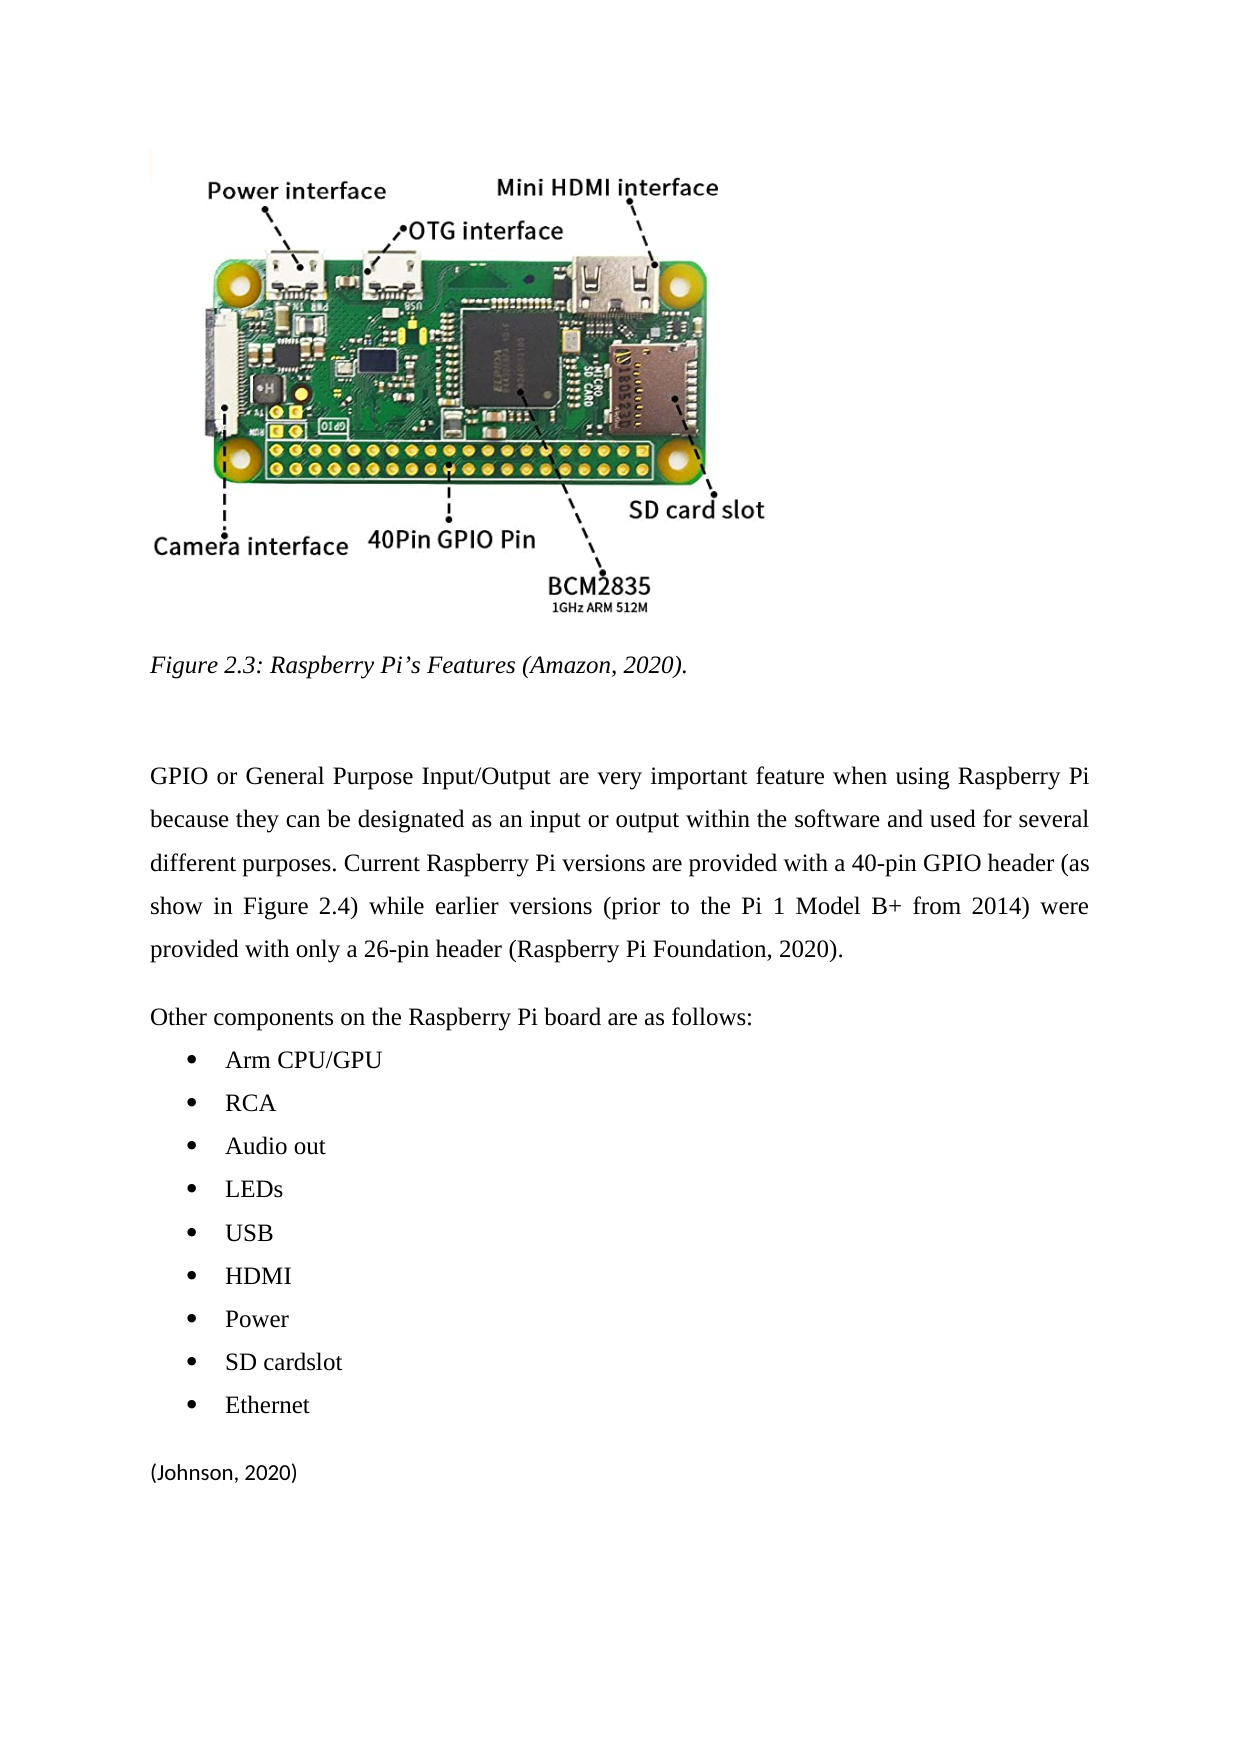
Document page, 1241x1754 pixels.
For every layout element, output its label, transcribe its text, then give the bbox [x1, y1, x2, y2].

list USB [187, 1218, 1090, 1246]
list Arm CPU/GPU [187, 1045, 1090, 1074]
list RCA [187, 1088, 1090, 1117]
list SD cardslot [187, 1347, 1090, 1376]
list Power [187, 1304, 1090, 1333]
list Audio out [187, 1131, 1090, 1160]
list HDMI [187, 1261, 1090, 1289]
list Ethernet [187, 1390, 1090, 1419]
picture [150, 150, 772, 637]
text Other components on the Raspberry Pi board are as follows: [150, 1002, 1090, 1031]
list LEDs [187, 1174, 1090, 1203]
text GPIO or General Purpose Input/Output are very important feature when using Raspberry Pi because they can be designated as an input or output within the software and used for several different purposes. Current Raspberry Pi versions are provided with a 40-pin GPIO header (as show in Figure 2.4) while earlier versions (prior to the Pi 1 Model B+ from 2014) were provided with only a 26-pin header . [150, 761, 1090, 963]
text Figure 2.3: Raspberry Pi’s Features (Amazon, 2020). [150, 650, 1090, 679]
